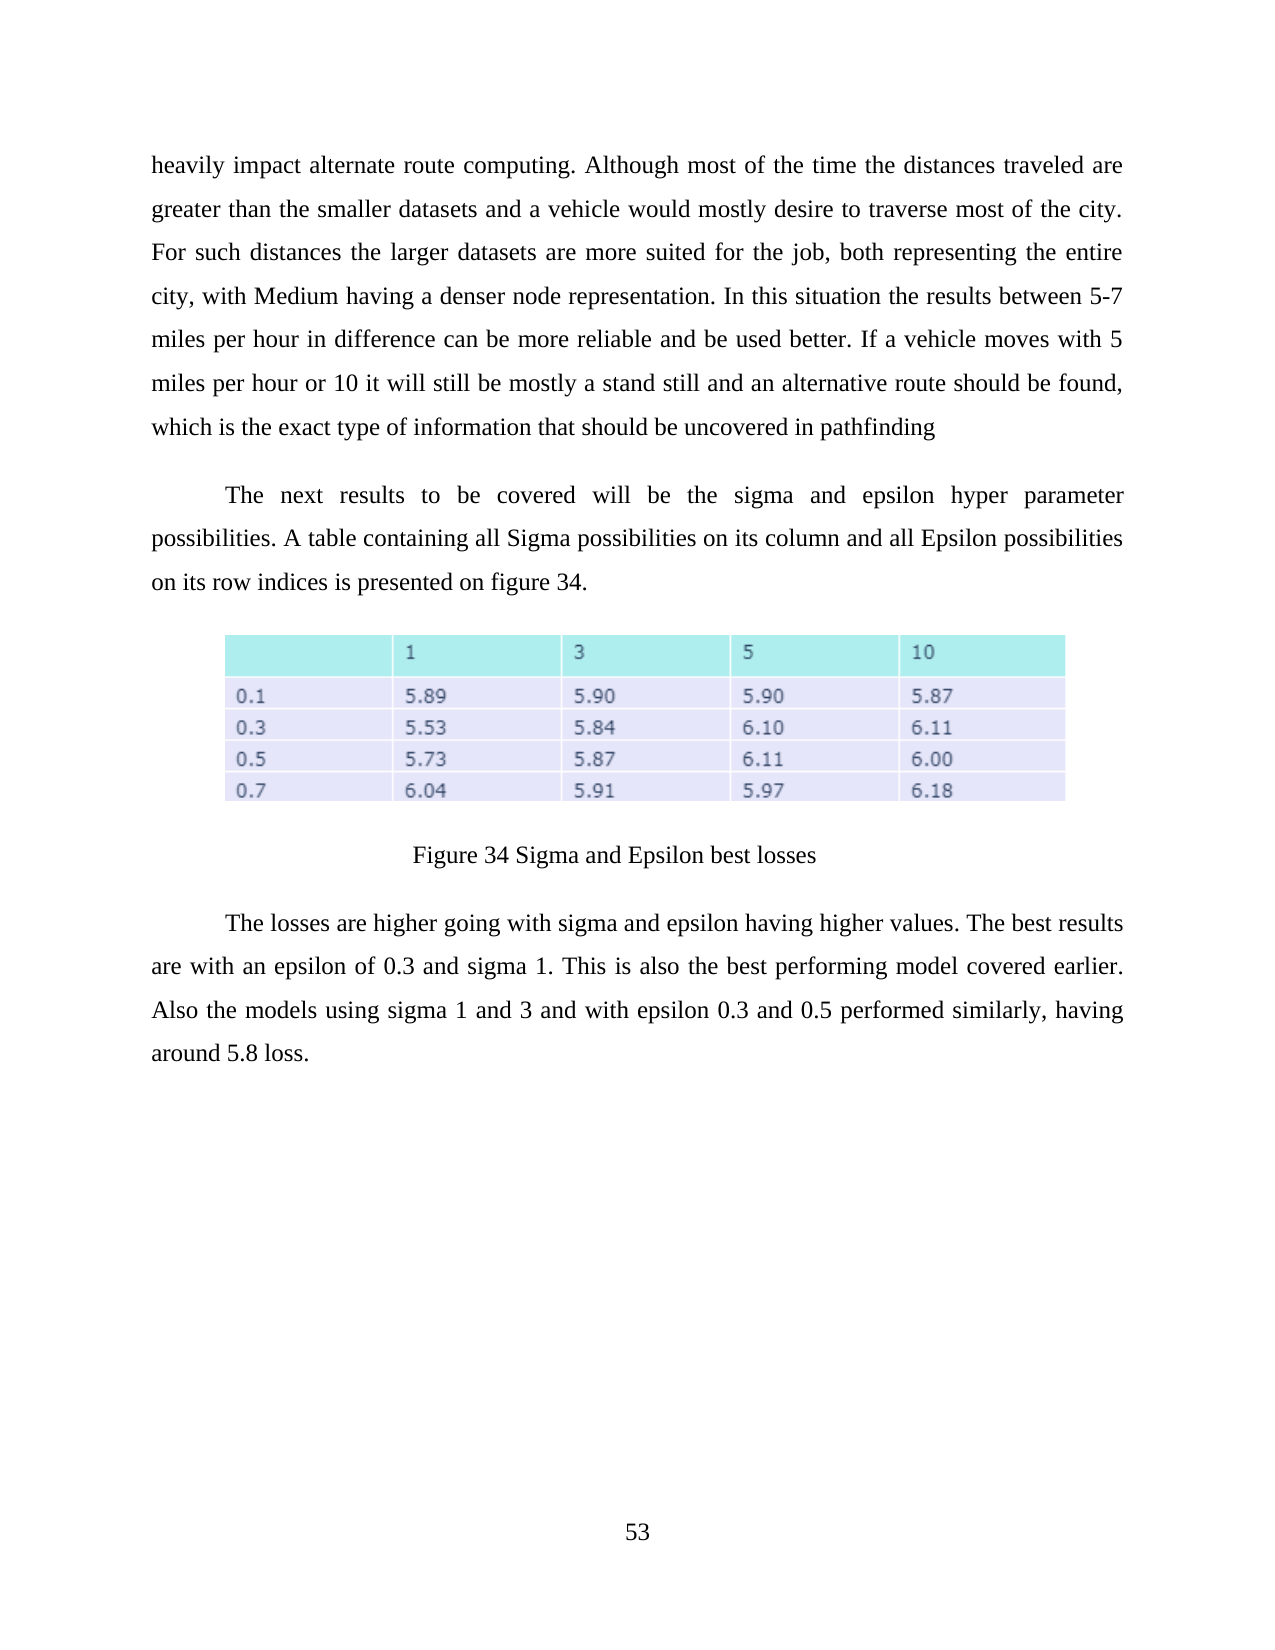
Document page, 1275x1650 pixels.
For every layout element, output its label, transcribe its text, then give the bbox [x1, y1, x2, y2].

text The losses are higher going with sigma and epsilon having higher values. The best results are with an epsilon of 0.3 and sigma 1. This is also the best performing model covered earlier. Also the models using sigma 1 and 3 and with epsilon 0.3 and 0.5 performed similarly, having around 5.8 loss. [151, 908, 1125, 1067]
text The next results to be covered will be the sigma and epsilon hyper parameter possibilities. A table containing all Sigma possibilities on its column and all Epsilon possibilities on its row indices is presented on figure 34. [151, 480, 1125, 596]
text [151, 150, 1125, 441]
picture [225, 635, 1066, 801]
